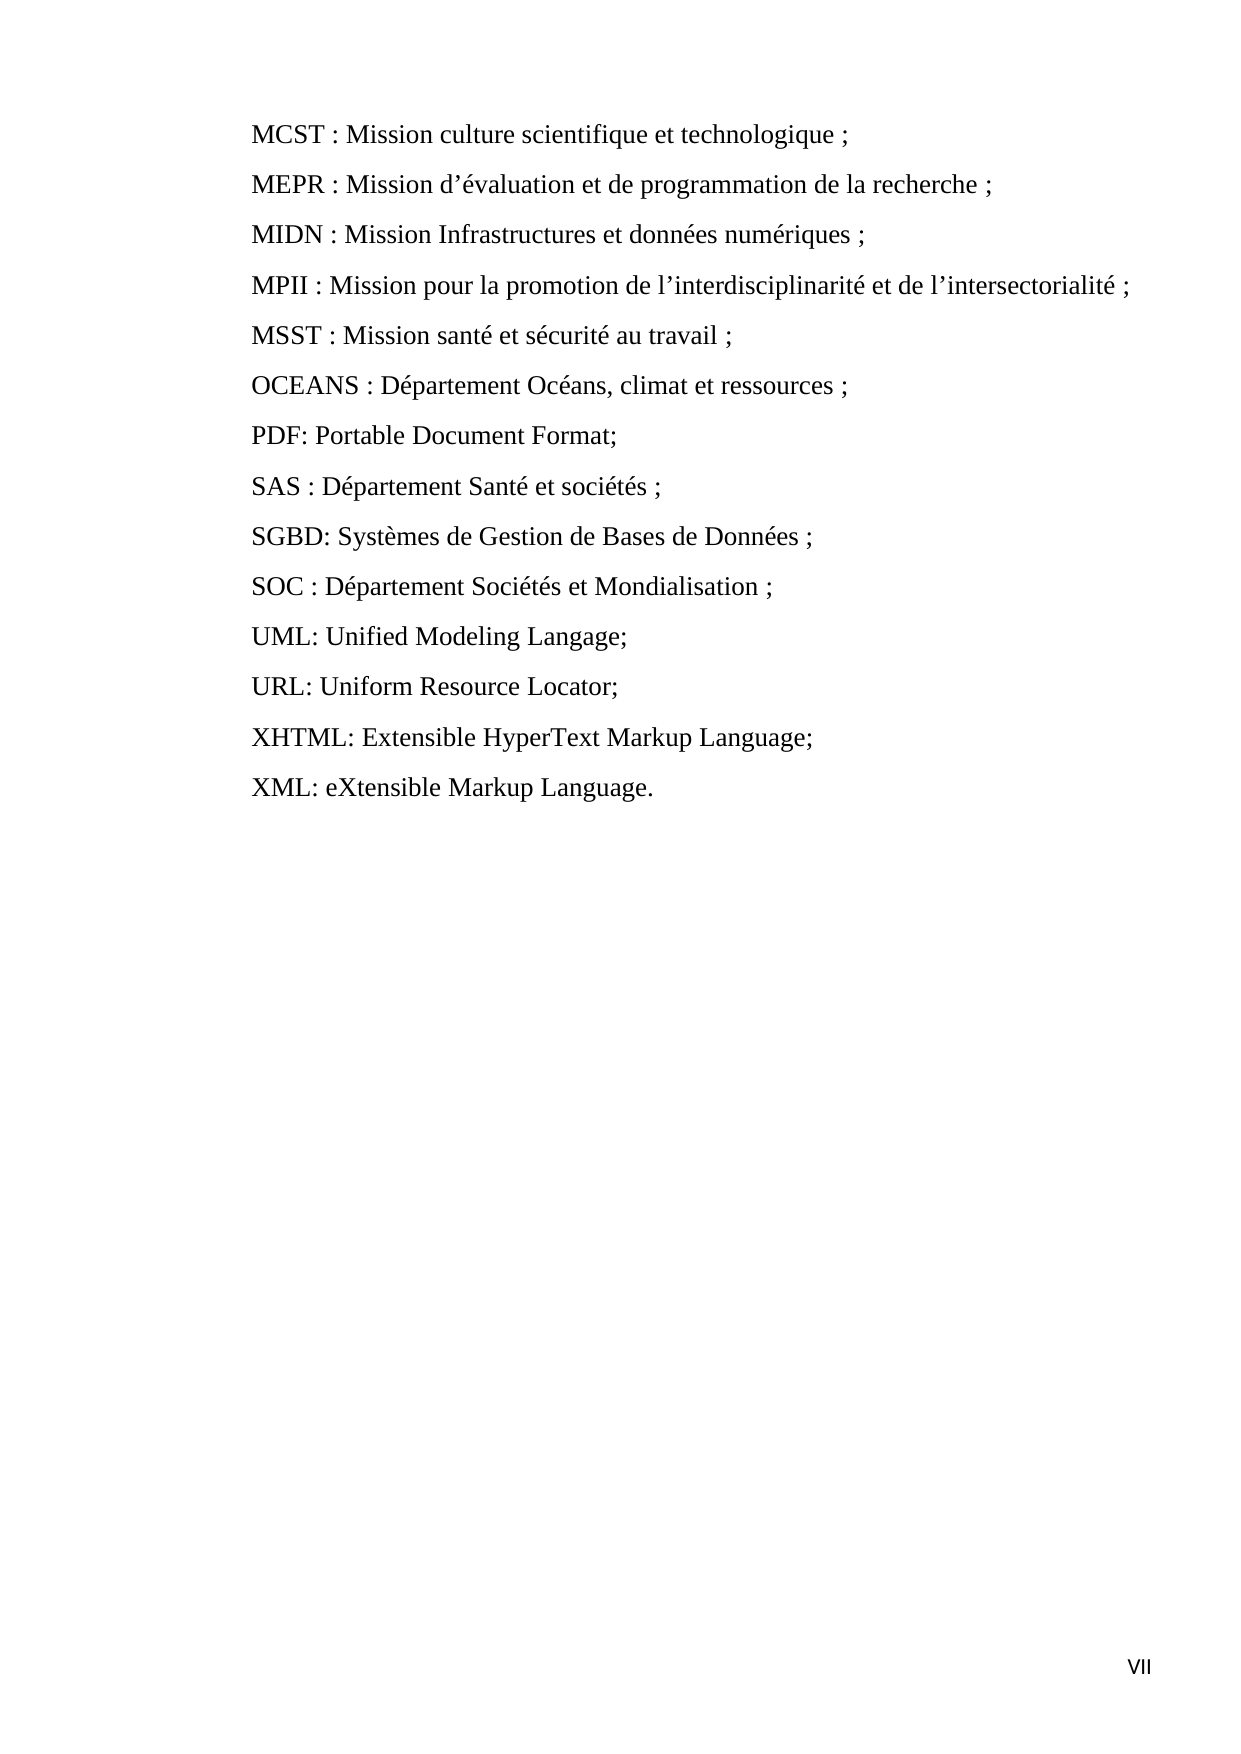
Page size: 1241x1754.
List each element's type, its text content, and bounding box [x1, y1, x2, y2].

text MIDN : Mission Infrastructures et données numériques ; [177, 218, 1152, 250]
text OCEANS : Département Océans, climat et ressources ; [177, 369, 1152, 400]
text MPII : Mission pour la promotion de l’interdisciplinarité et de l’intersectorialité ; [177, 269, 1152, 300]
text XML: eXtensible Markup Language. [177, 771, 1152, 802]
text UML: Unified Modeling Langage; [177, 620, 1152, 651]
text URL: Uniform Resource Locator; [177, 670, 1152, 702]
text PDF: Portable Document Format; [177, 419, 1152, 451]
text XHTML: Extensible HyperText Markup Language; [177, 721, 1152, 752]
text MSST : Mission santé et sécurité au travail ; [177, 319, 1152, 350]
text MEPR : Mission d’évaluation et de programmation de la recherche ; [177, 168, 1152, 199]
text SAS : Département Santé et sociétés ; [177, 469, 1152, 501]
text SOC : Département Sociétés et Mondialisation ; [177, 570, 1152, 601]
text MCST : Mission culture scientifique et technologique ; [177, 118, 1152, 149]
text SGBD: Systèmes de Gestion de Bases de Données ; [177, 520, 1152, 551]
